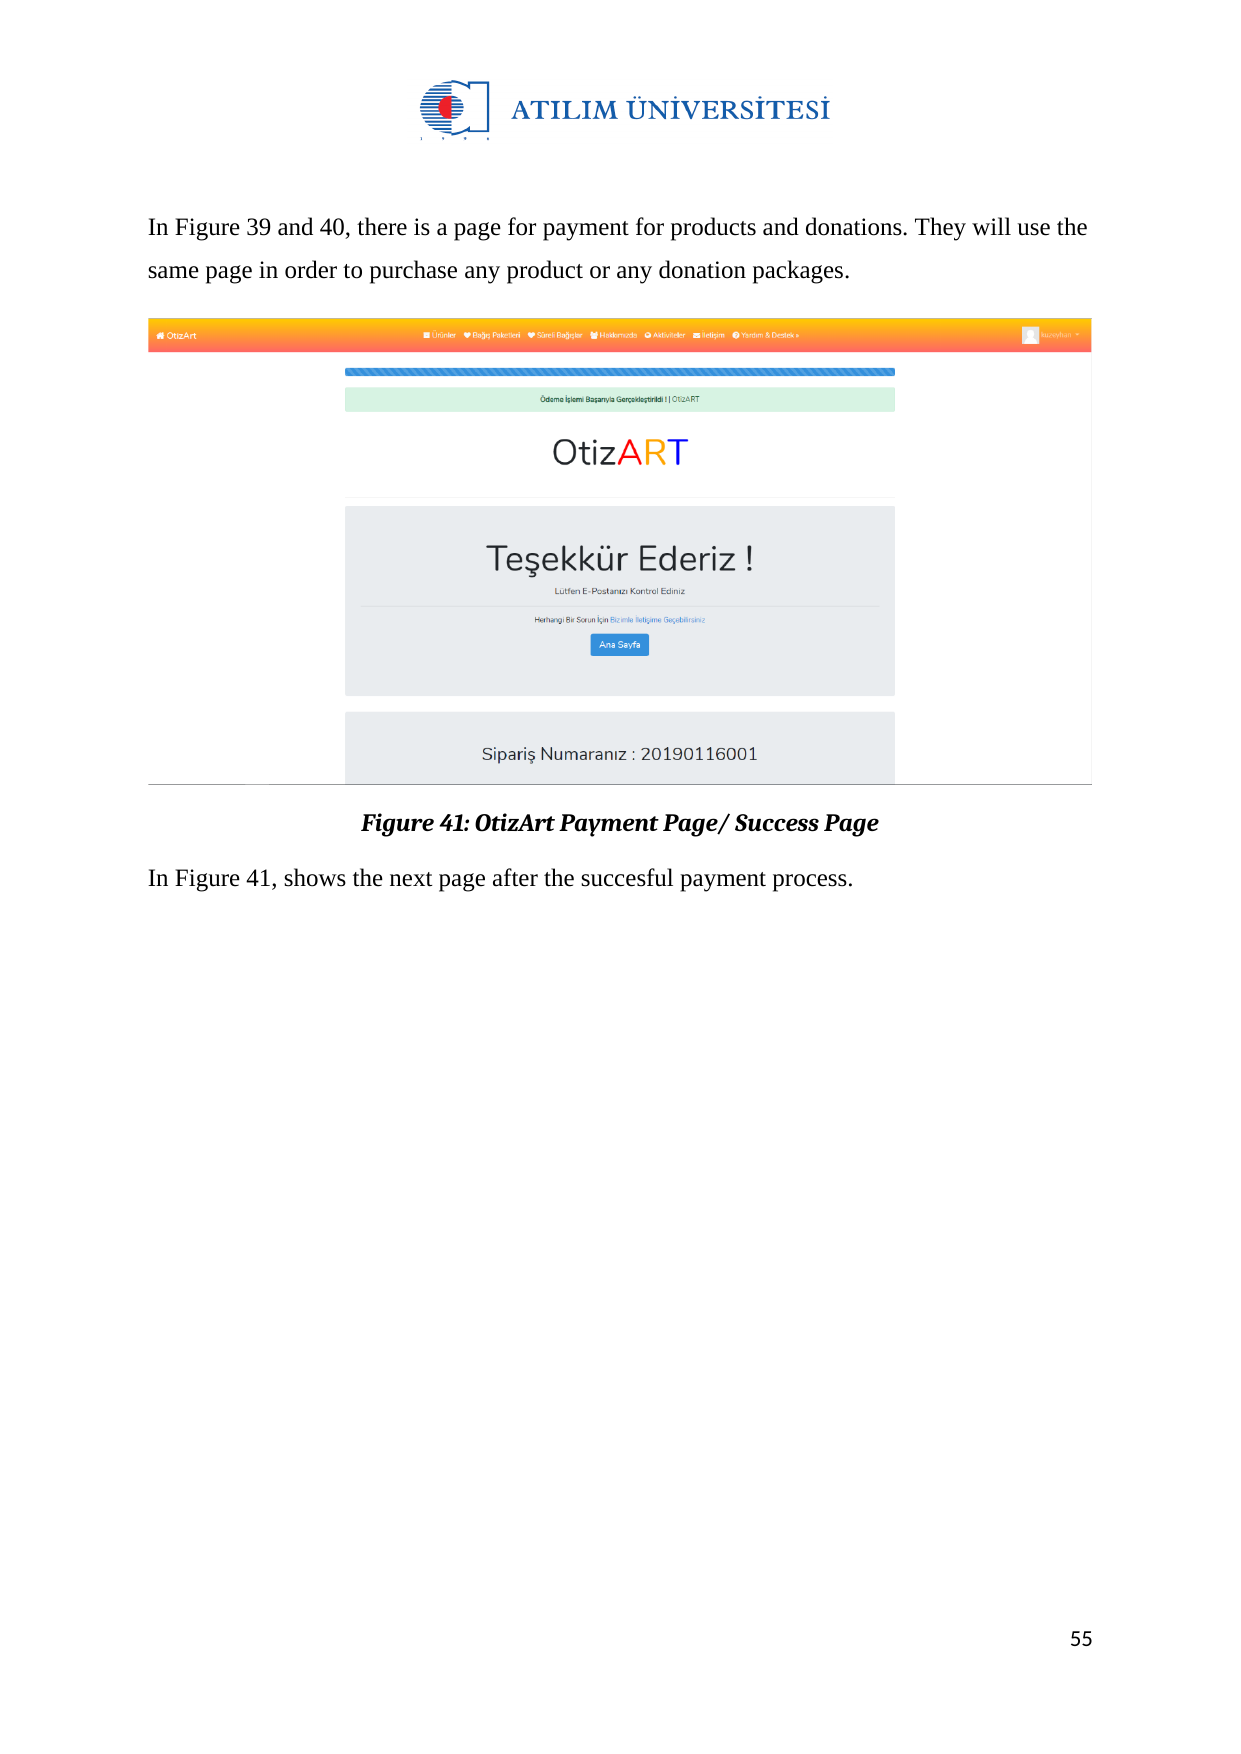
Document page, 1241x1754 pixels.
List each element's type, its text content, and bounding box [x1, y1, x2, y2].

picture [148, 318, 1092, 785]
text In Figure 41, shows the next page after the succesful payment process. [148, 863, 1093, 892]
text Figure 41: OtizArt Payment Page/ Success Page [148, 809, 1093, 838]
text In Figure 39 and 40, there is a page for payment for products and donations. They will use the same page in order to purchase any product or any donation packages. [148, 212, 1093, 283]
